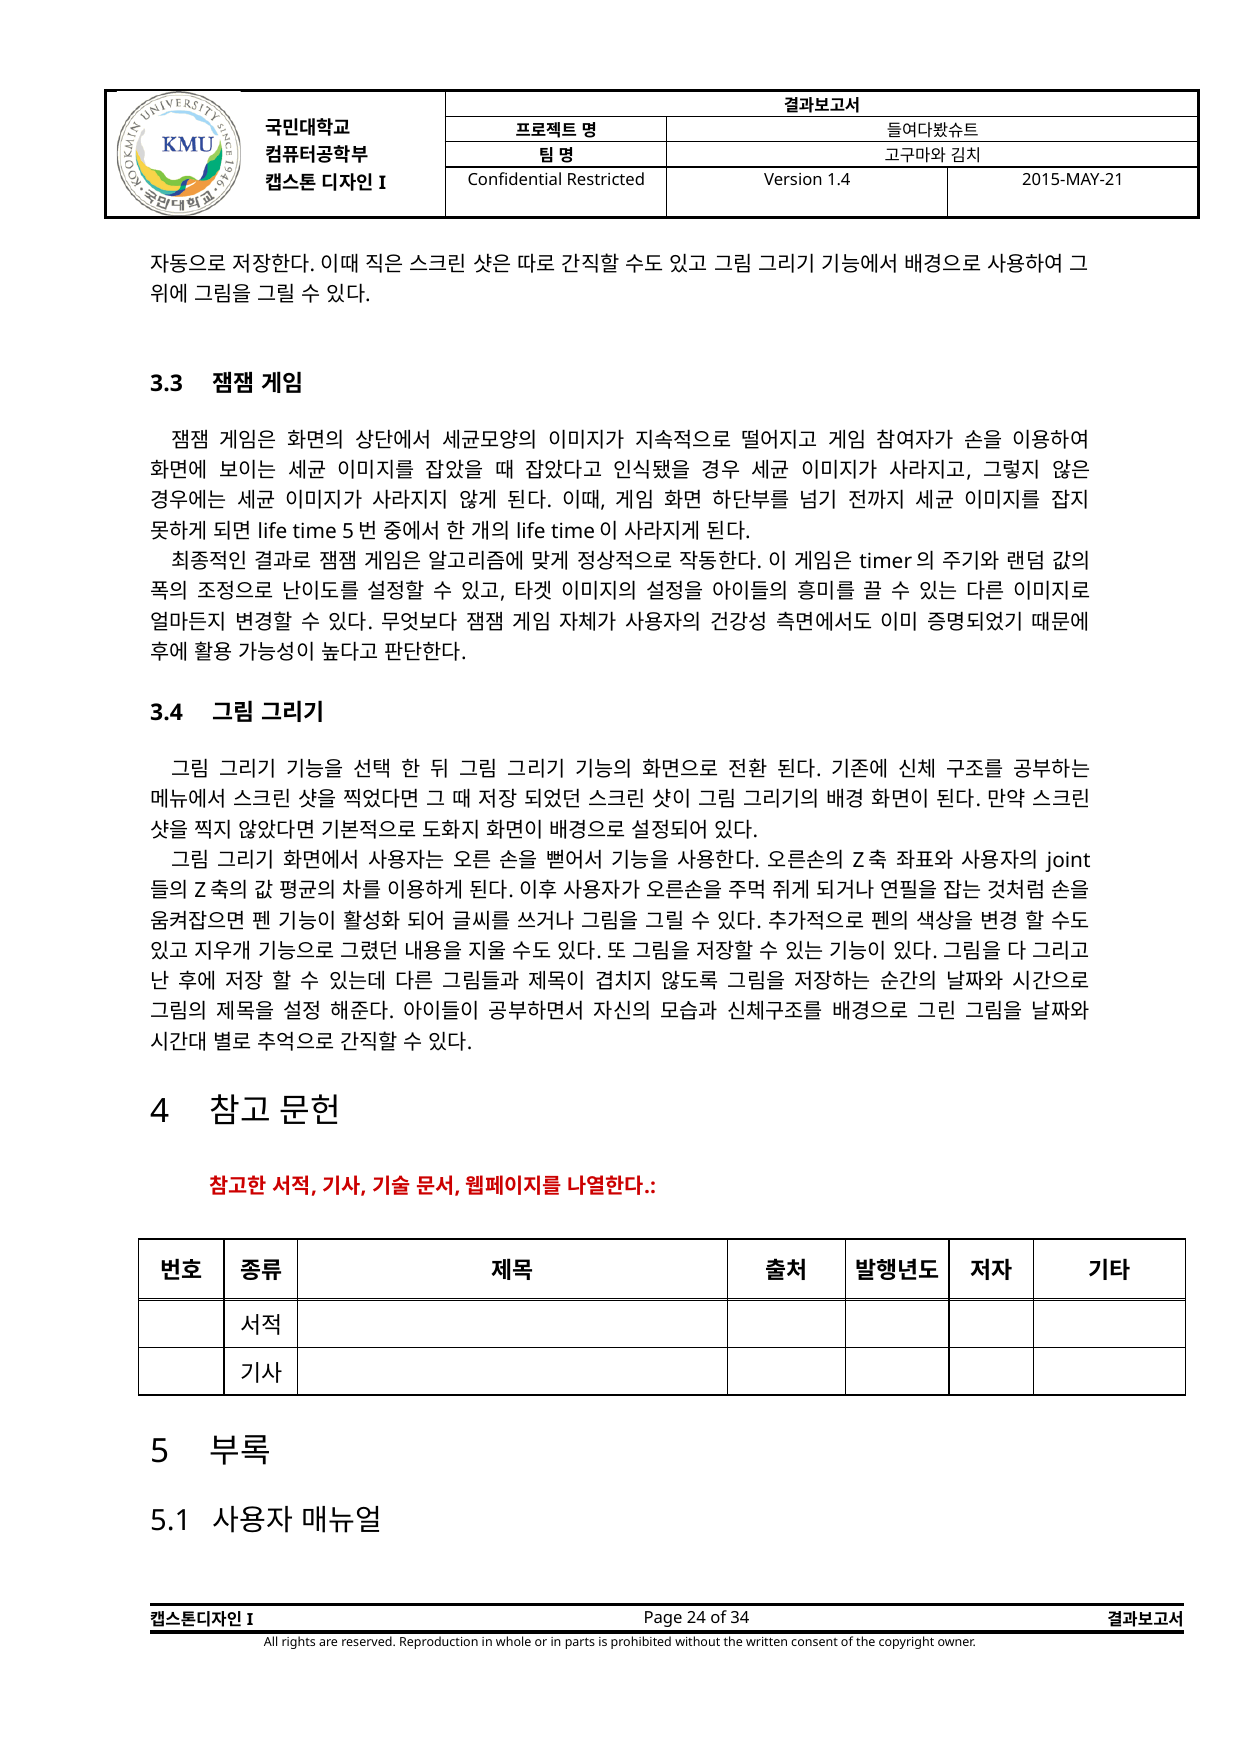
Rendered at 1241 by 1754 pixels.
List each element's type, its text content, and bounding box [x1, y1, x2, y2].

table_cell [139, 1301, 223, 1347]
subtitle 사용자 매뉴얼 [150, 1497, 1090, 1539]
table_cell [846, 1301, 948, 1347]
table_cell [846, 1348, 948, 1394]
table_header 번호 [139, 1240, 223, 1298]
text 잼잼 게임은 화면의 상단에서 세균모양의 이미지가 지속적으로 떨어지고 게임 참여자가 손을 이용하여 화면에 보이는 세균 이미지를 잡았을 때 잡았다고 인식됐을 경우 세균 이미지가 사라지고, 그렇지 않은 경우에는 세균 이미지가 사라지지 않게 된다. 이때, 게임 화면 하단부를 넘기 전까지 세균 이미지를 잡지 못하게 되면 life time 5번 중에서 한 개의 life time이 사라지게 된다. [150, 423, 1090, 544]
table_cell [298, 1301, 727, 1347]
table_header 출처 [728, 1240, 845, 1298]
table_cell [950, 1301, 1033, 1347]
table_header 제목 [298, 1240, 727, 1298]
text 참고한 서적, 기사, 기술 문서, 웹페이지를 나열한다.: [209, 1169, 1090, 1199]
table_cell 서적 [225, 1301, 297, 1347]
table_cell [728, 1348, 845, 1394]
subtitle 그림 그리기 [150, 694, 1090, 727]
table_header 종류 [225, 1240, 297, 1298]
table_cell [1034, 1348, 1185, 1394]
text 그림 그리기 기능을 선택 한 뒤 그림 그리기 기능의 화면으로 전환 된다. 기존에 신체 구조를 공부하는 메뉴에서 스크린 샷을 찍었다면 그 때 저장 되었던 스크린 샷이 그림 그리기의 배경 화면이 된다. 만약 스크린 샷을 찍지 않았다면 기본적으로 도화지 화면이 배경으로 설정되어 있다. [150, 752, 1090, 843]
subtitle 부록 [150, 1424, 1090, 1472]
table_cell 기사 [225, 1348, 297, 1394]
table_cell [728, 1301, 845, 1347]
text 그림 그리기 화면에서 사용자는 오른 손을 뻗어서 기능을 사용한다. 오른손의 Z축 좌표와 사용자의 joint들의 Z축의 값 평균의 차를 이용하게 된다. 이후 사용자가 오른손을 주먹 쥐게 되거나 연필을 잡는 것처럼 손을 움켜잡으면 펜 기능이 활성화 되어 글씨를 쓰거나 그림을 그릴 수 있다. 추가적으로 펜의 색상을 변경 할 수도 있고 지우개 기능으로 그렸던 내용을 지울 수도 있다. 또 그림을 저장할 수 있는 기능이 있다. 그림을 다 그리고 난 후에 저장 할 수 있는데 다른 그림들과 제목이 겹치지 않도록 그림을 저장하는 순간의 날짜와 시간으로 그림의 제목을 설정 해준다. 아이들이 공부하면서 자신의 모습과 신체구조를 배경으로 그린 그림을 날짜와 시간대 별로 추억으로 간직할 수 있다. [150, 843, 1090, 1055]
text 최종적인 결과로 잼잼 게임은 알고리즘에 맞게 정상적으로 작동한다. 이 게임은 timer의 주기와 랜덤 값의 폭의 조정으로 난이도를 설정할 수 있고, 타겟 이미지의 설정을 아이들의 흥미를 끌 수 있는 다른 이미지로 얼마든지 변경할 수 있다. 무엇보다 잼잼 게임 자체가 사용자의 건강성 측면에서도 이미 증명되었기 때문에 후에 활용 가능성이 높다고 판단한다. [150, 544, 1090, 666]
table_cell [139, 1348, 223, 1394]
table_cell [950, 1348, 1033, 1394]
subtitle 잼잼 게임 [150, 365, 1090, 398]
table_header 발행년도 [846, 1240, 948, 1298]
subtitle 참고 문헌 [150, 1084, 1090, 1132]
table_cell [298, 1348, 727, 1394]
picture [116, 91, 241, 216]
table_header 저자 [950, 1240, 1033, 1298]
table_cell [1034, 1301, 1185, 1347]
table_header 기타 [1034, 1240, 1185, 1298]
